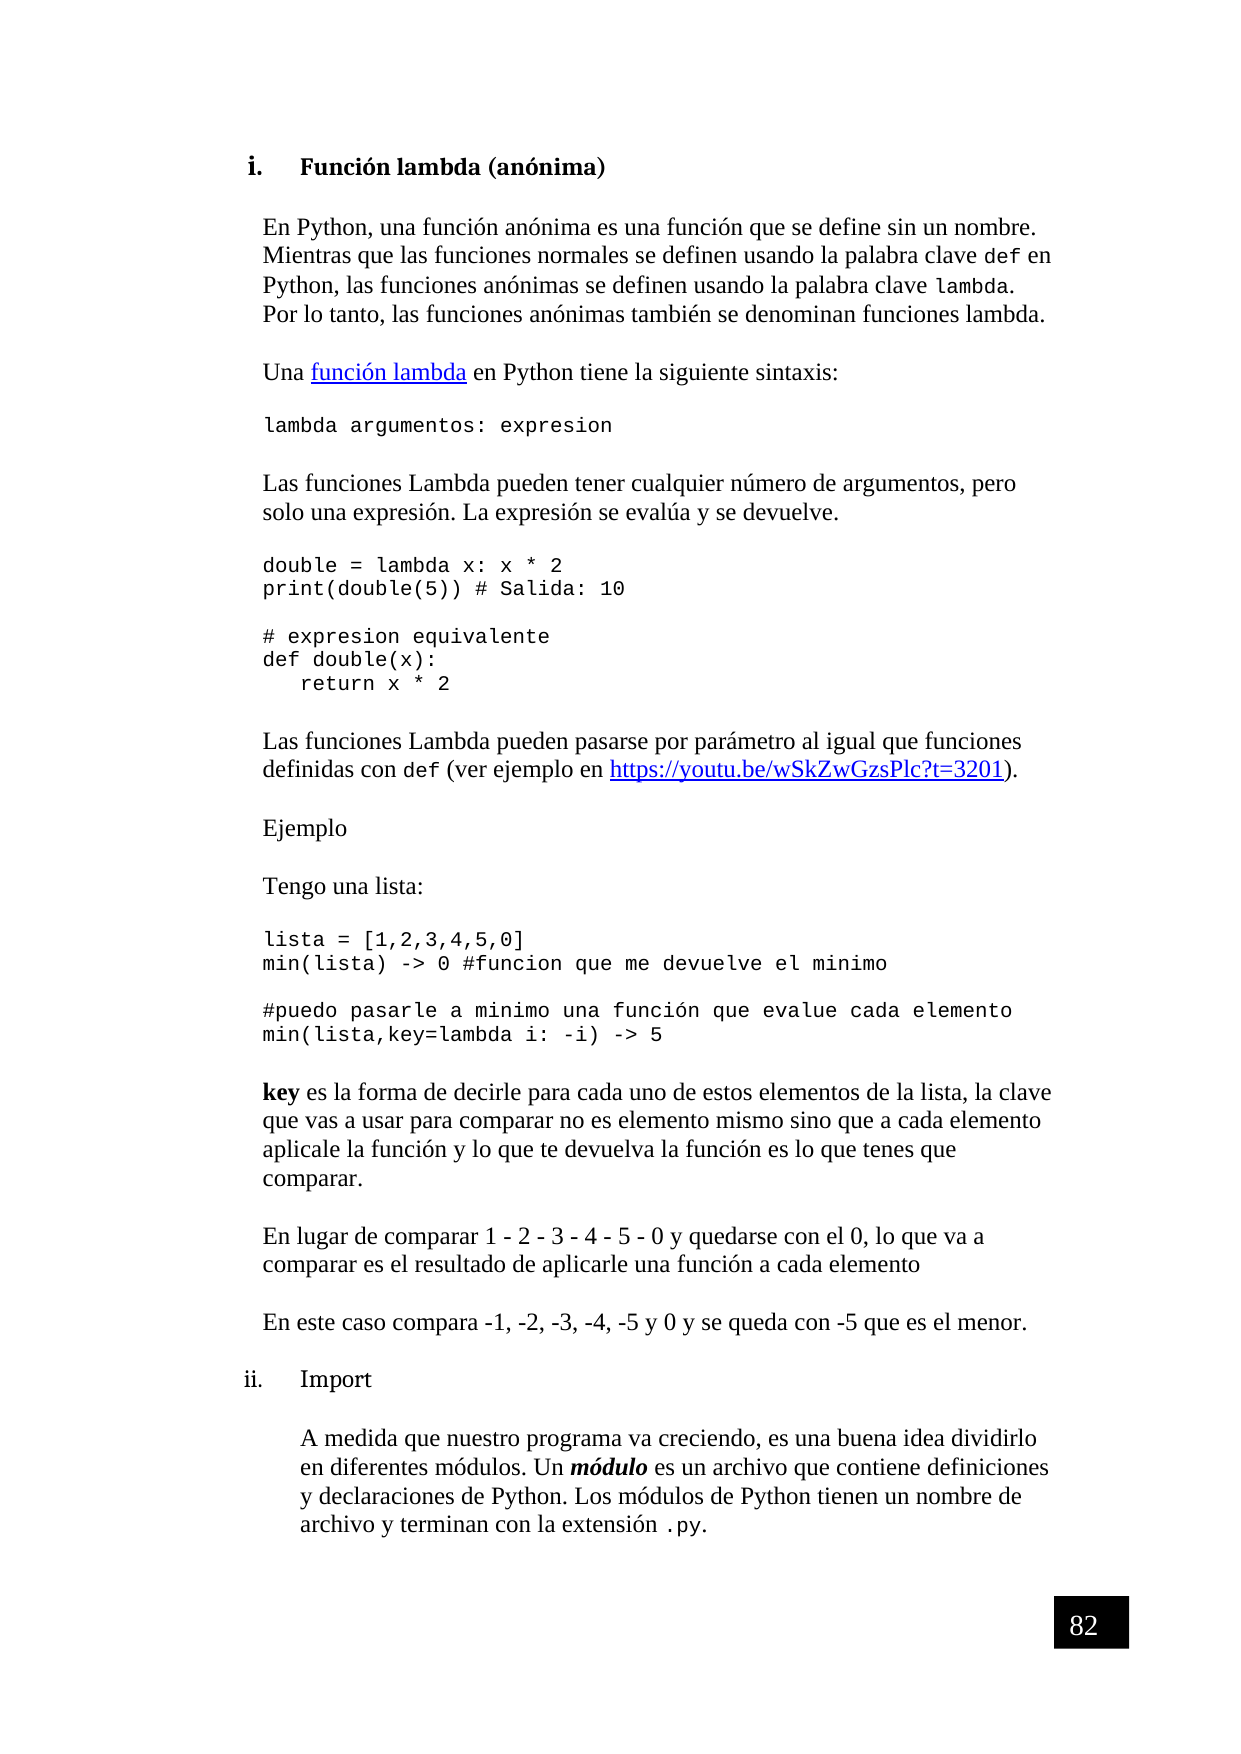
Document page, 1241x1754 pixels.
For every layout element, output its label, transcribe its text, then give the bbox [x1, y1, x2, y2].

text En lugar de comparar 1 - 2 - 3 - 4 - 5 - 0 y quedarse con el 0, lo que va a comparar es el resultado de aplicarle una función a cada elemento [262, 1221, 1053, 1278]
text lambda argumentos: expresion [262, 415, 1053, 439]
text double = lambda x: x * 2 [262, 555, 1053, 578]
subtitle Import [262, 1365, 1053, 1394]
text min(lista) -> 0 #funcion que me devuelve el minimo [262, 953, 1053, 976]
text Una función lambda en Python tiene la siguiente sintaxis: [262, 357, 1053, 386]
text En Python, una función anónima es una función que se define sin un nombre. Mientras que las funciones normales se definen usando la palabra clave def en Python, las funciones anónimas se definen usando la palabra clave lambda. Por lo tanto, las funciones anónimas también se denominan funciones lambda. [262, 212, 1053, 328]
text print(double(5)) # Salida: 10 [262, 578, 1053, 602]
text # expresion equivalente [262, 626, 1053, 649]
text key es la forma de decirle para cada uno de estos elementos de la lista, la clave que vas a usar para comparar no es elemento mismo sino que a cada elemento aplicale la función y lo que te devuelva la función es lo que tenes que comparar. [262, 1077, 1053, 1192]
subtitle Función lambda (anónima) [262, 150, 1053, 182]
text return x * 2 [262, 673, 1053, 697]
text Tengo una lista: [262, 871, 1053, 900]
text def double(x): [262, 649, 1053, 673]
text En este caso compara -1, -2, -3, -4, -5 y 0 y se queda con -5 que es el menor. [262, 1307, 1053, 1336]
text min(lista,key=lambda i: -i) -> 5 [262, 1024, 1053, 1047]
text Ejemplo [262, 813, 1053, 842]
text A medida que nuestro programa va creciendo, es una buena idea dividirlo en diferentes módulos. Un módulo es un archivo que contiene definiciones y declaraciones de Python. Los módulos de Python tienen un nombre de archivo y terminan con la extensión .py. [300, 1423, 1053, 1539]
text Las funciones Lambda pueden pasarse por parámetro al igual que funciones definidas con def (ver ejemplo en https://youtu.be/wSkZwGzsPlc?t=3201). [262, 726, 1053, 784]
text Las funciones Lambda pueden tener cualquier número de argumentos, pero solo una expresión. La expresión se evalúa y se devuelve. [262, 468, 1053, 526]
text lista = [1,2,3,4,5,0] [262, 929, 1053, 953]
text #puedo pasarle a minimo una función que evalue cada elemento [262, 1000, 1053, 1024]
